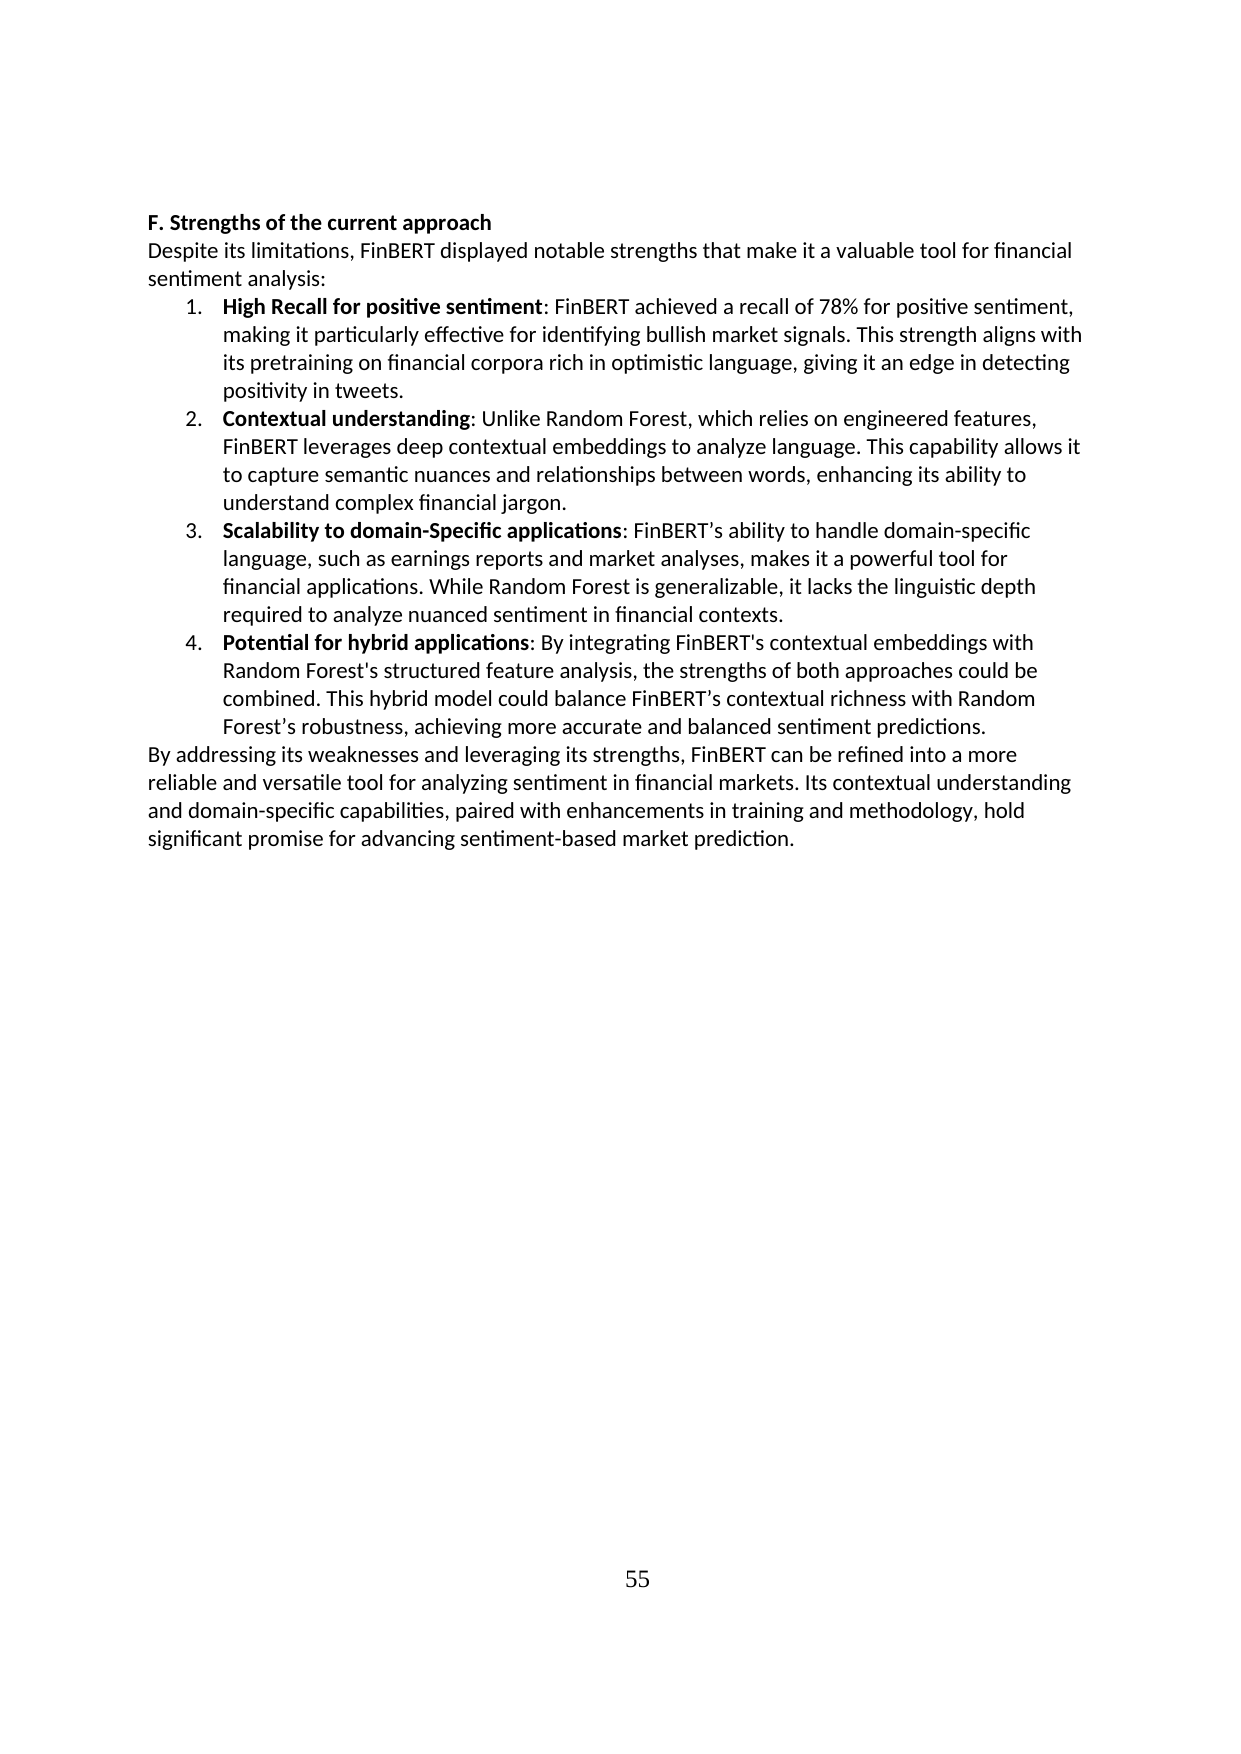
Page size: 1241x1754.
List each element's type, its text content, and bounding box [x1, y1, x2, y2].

text By addressing its weaknesses and leveraging its strengths, FinBERT can be refined into a more reliable and versatile tool for analyzing sentiment in financial markets. Its contextual understanding and domain-specific capabilities, paired with enhancements in training and methodology, hold significant promise for advancing sentiment-based market prediction. [148, 740, 1092, 852]
list High Recall for positive sentiment: FinBERT achieved a recall of 78% for positive sentiment, making it particularly effective for identifying bullish market signals. This strength aligns with its pretraining on financial corpora rich in optimistic language, giving it an edge in detecting positivity in tweets. [185, 292, 1092, 404]
list Contextual understanding: Unlike Random Forest, which relies on engineered features, FinBERT leverages deep contextual embeddings to analyze language. This capability allows it to capture semantic nuances and relationships between words, enhancing its ability to understand complex financial jargon. [185, 404, 1092, 516]
text Despite its limitations, FinBERT displayed notable strengths that make it a valuable tool for financial sentiment analysis: [148, 236, 1092, 292]
subtitle F. Strengths of the current approach [148, 208, 1092, 236]
list Potential for hybrid applications: By integrating FinBERT's contextual embeddings with Random Forest's structured feature analysis, the strengths of both approaches could be combined. This hybrid model could balance FinBERT’s contextual richness with Random Forest’s robustness, achieving more accurate and balanced sentiment predictions. [185, 628, 1092, 740]
list Scalability to domain-Specific applications: FinBERT’s ability to handle domain-specific language, such as earnings reports and market analyses, makes it a powerful tool for financial applications. While Random Forest is generalizable, it lacks the linguistic depth required to analyze nuanced sentiment in financial contexts. [185, 516, 1092, 628]
